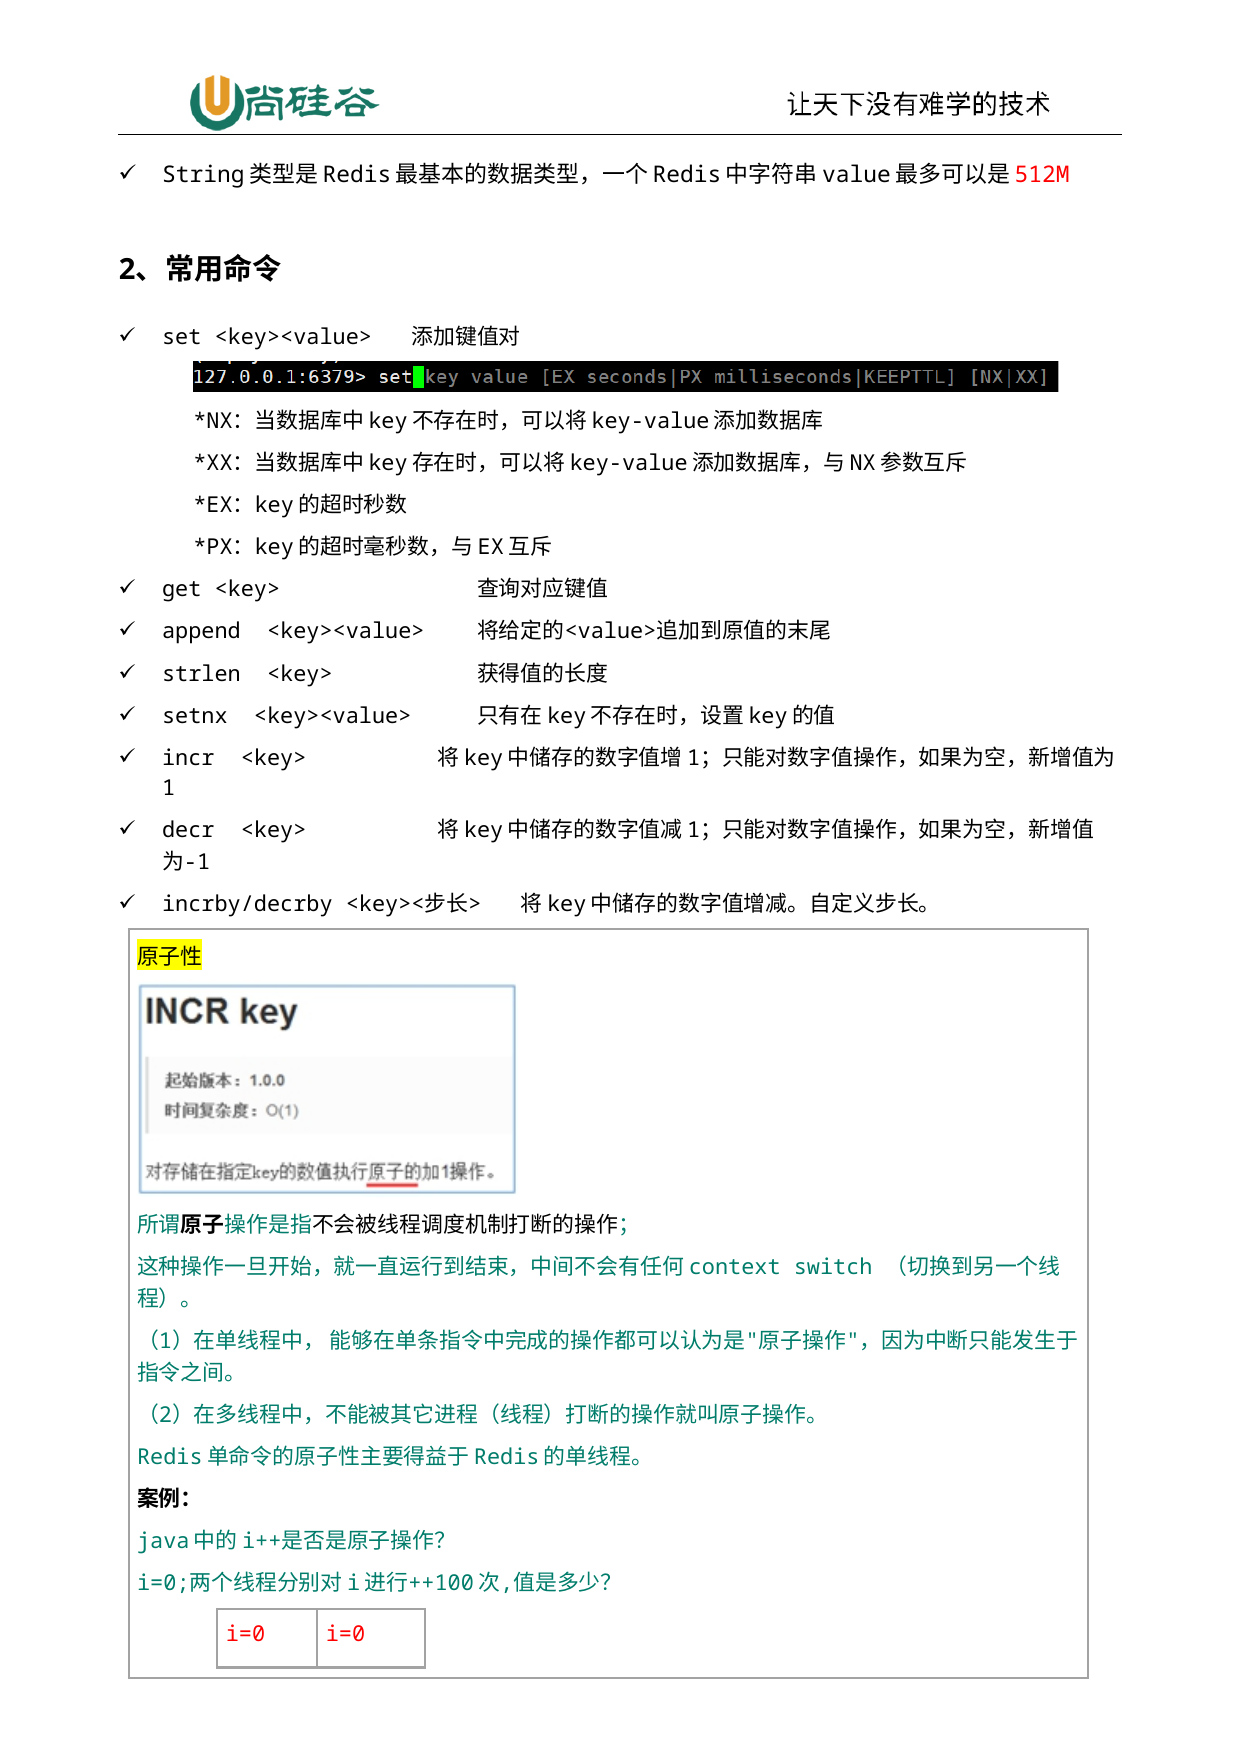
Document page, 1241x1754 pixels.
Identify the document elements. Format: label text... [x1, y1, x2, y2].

list decr <key> 将key中储存的数字值减1；只能对数字值操作，如果为空，新增值为-1 [118, 812, 1122, 876]
list incrby/decrby <key><步长> 将key中储存的数字值增减。自定义步长。 [118, 886, 1122, 918]
text *EX：key的超时秒数 [118, 487, 1122, 519]
list set <key><value> 添加键值对 [118, 319, 1122, 351]
picture [187, 73, 1053, 132]
list append <key><value> 将给定的<value>追加到原值的末尾 [118, 613, 1122, 645]
picture [193, 361, 1059, 392]
picture [136, 980, 518, 1197]
list incr <key> 将key中储存的数字值增1；只能对数字值操作，如果为空，新增值为1 [118, 740, 1122, 802]
text *NX：当数据库中key不存在时，可以将key-value添加数据库 [118, 403, 1122, 434]
list get <key> 查询对应键值 [118, 571, 1122, 603]
list setnx <key><value> 只有在key不存在时，设置key的值 [118, 698, 1122, 730]
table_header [130, 930, 1087, 1677]
list String类型是Redis最基本的数据类型，一个Redis中字符串value最多可以是512M [118, 156, 1122, 189]
list 2、常用命令 [118, 246, 1122, 288]
list strlen <key> 获得值的长度 [118, 656, 1122, 687]
text *PX：key的超时毫秒数，与EX互斥 [118, 529, 1122, 561]
text *XX：当数据库中key存在时，可以将key-value添加数据库，与NX参数互斥 [118, 445, 1122, 477]
